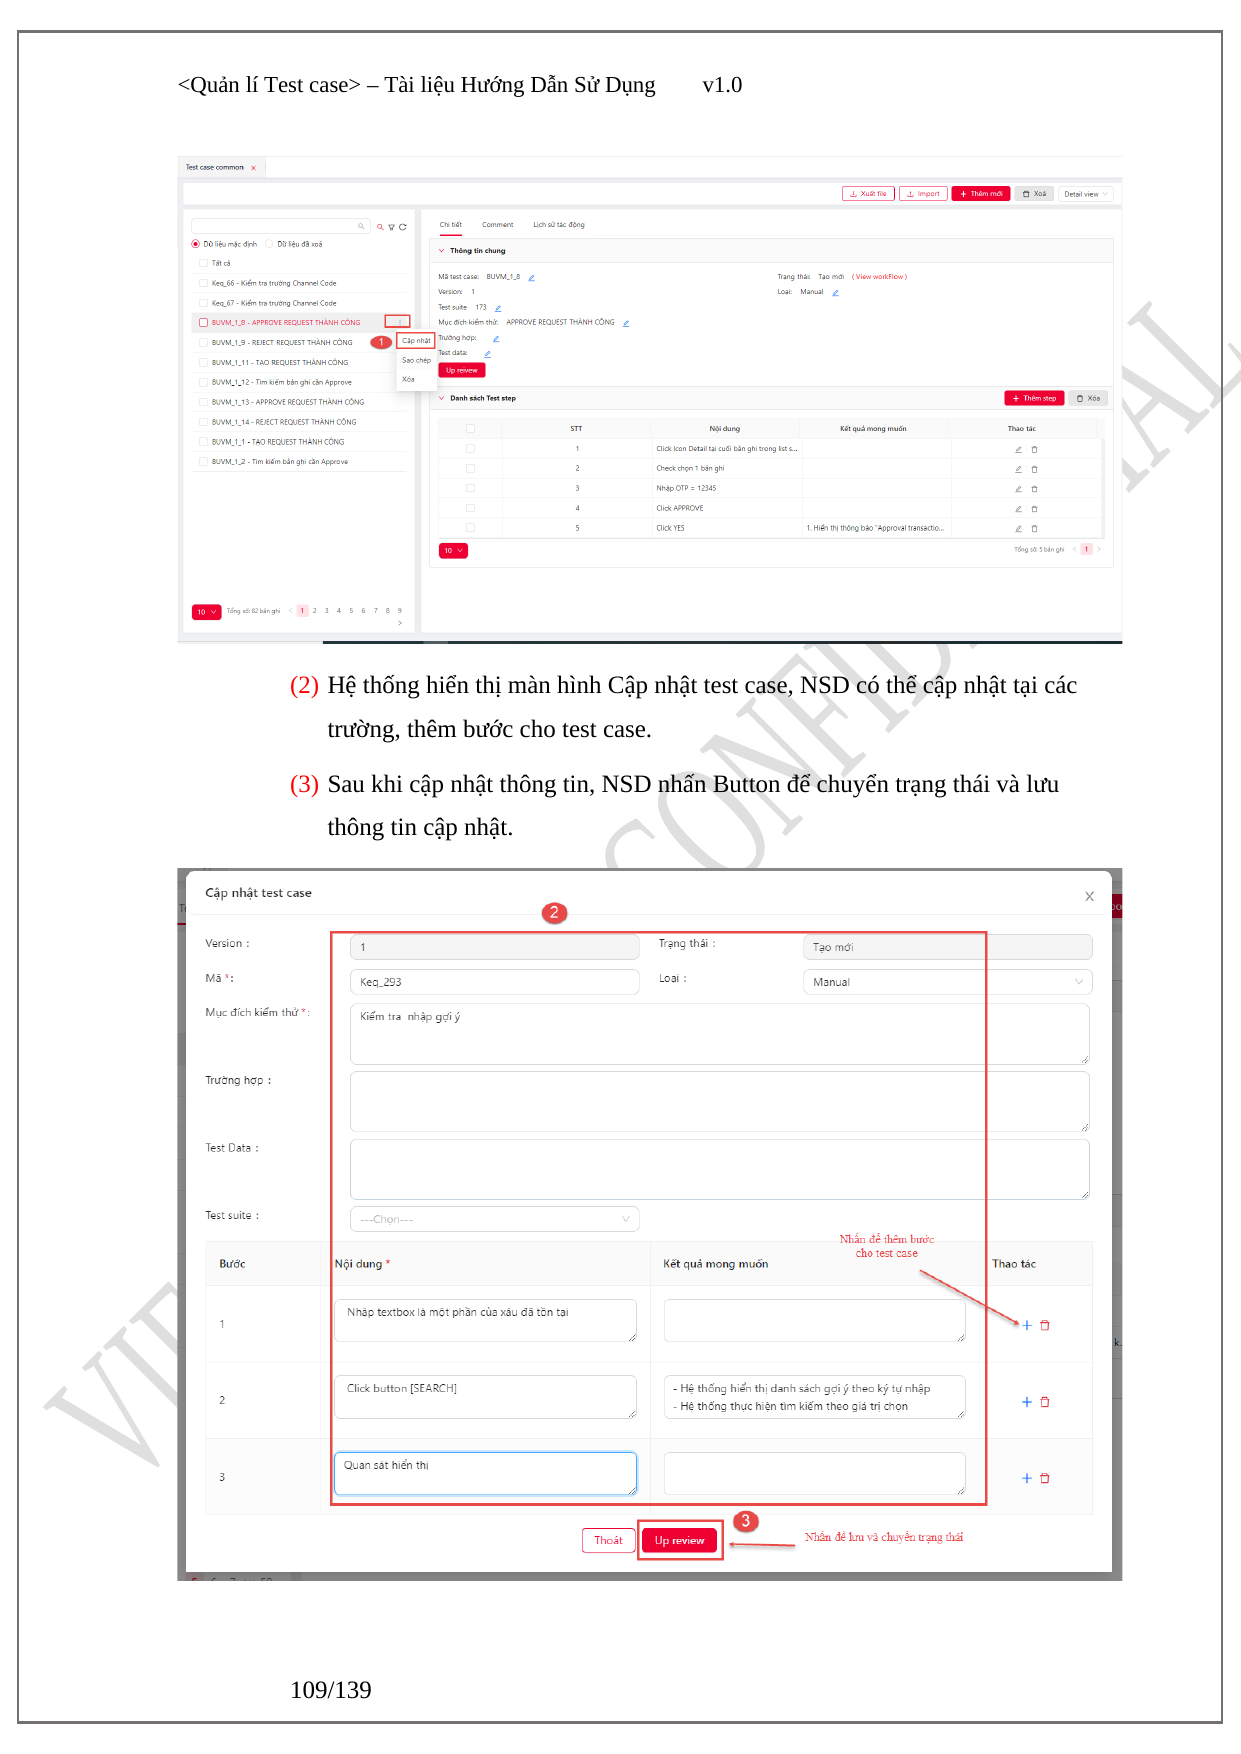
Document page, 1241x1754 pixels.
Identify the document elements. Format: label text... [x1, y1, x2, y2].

picture [177, 868, 1123, 1581]
picture [177, 156, 1123, 644]
list Sau khi cập nhật thông tin, NSD nhấn Button để chuyển trạng thái và lưu thông tin cập nhật. [290, 769, 1121, 841]
list Hệ thống hiển thị màn hình Cập nhật test case, NSD có thể cập nhật tại các trường, thêm bước cho test case. [290, 671, 1121, 742]
